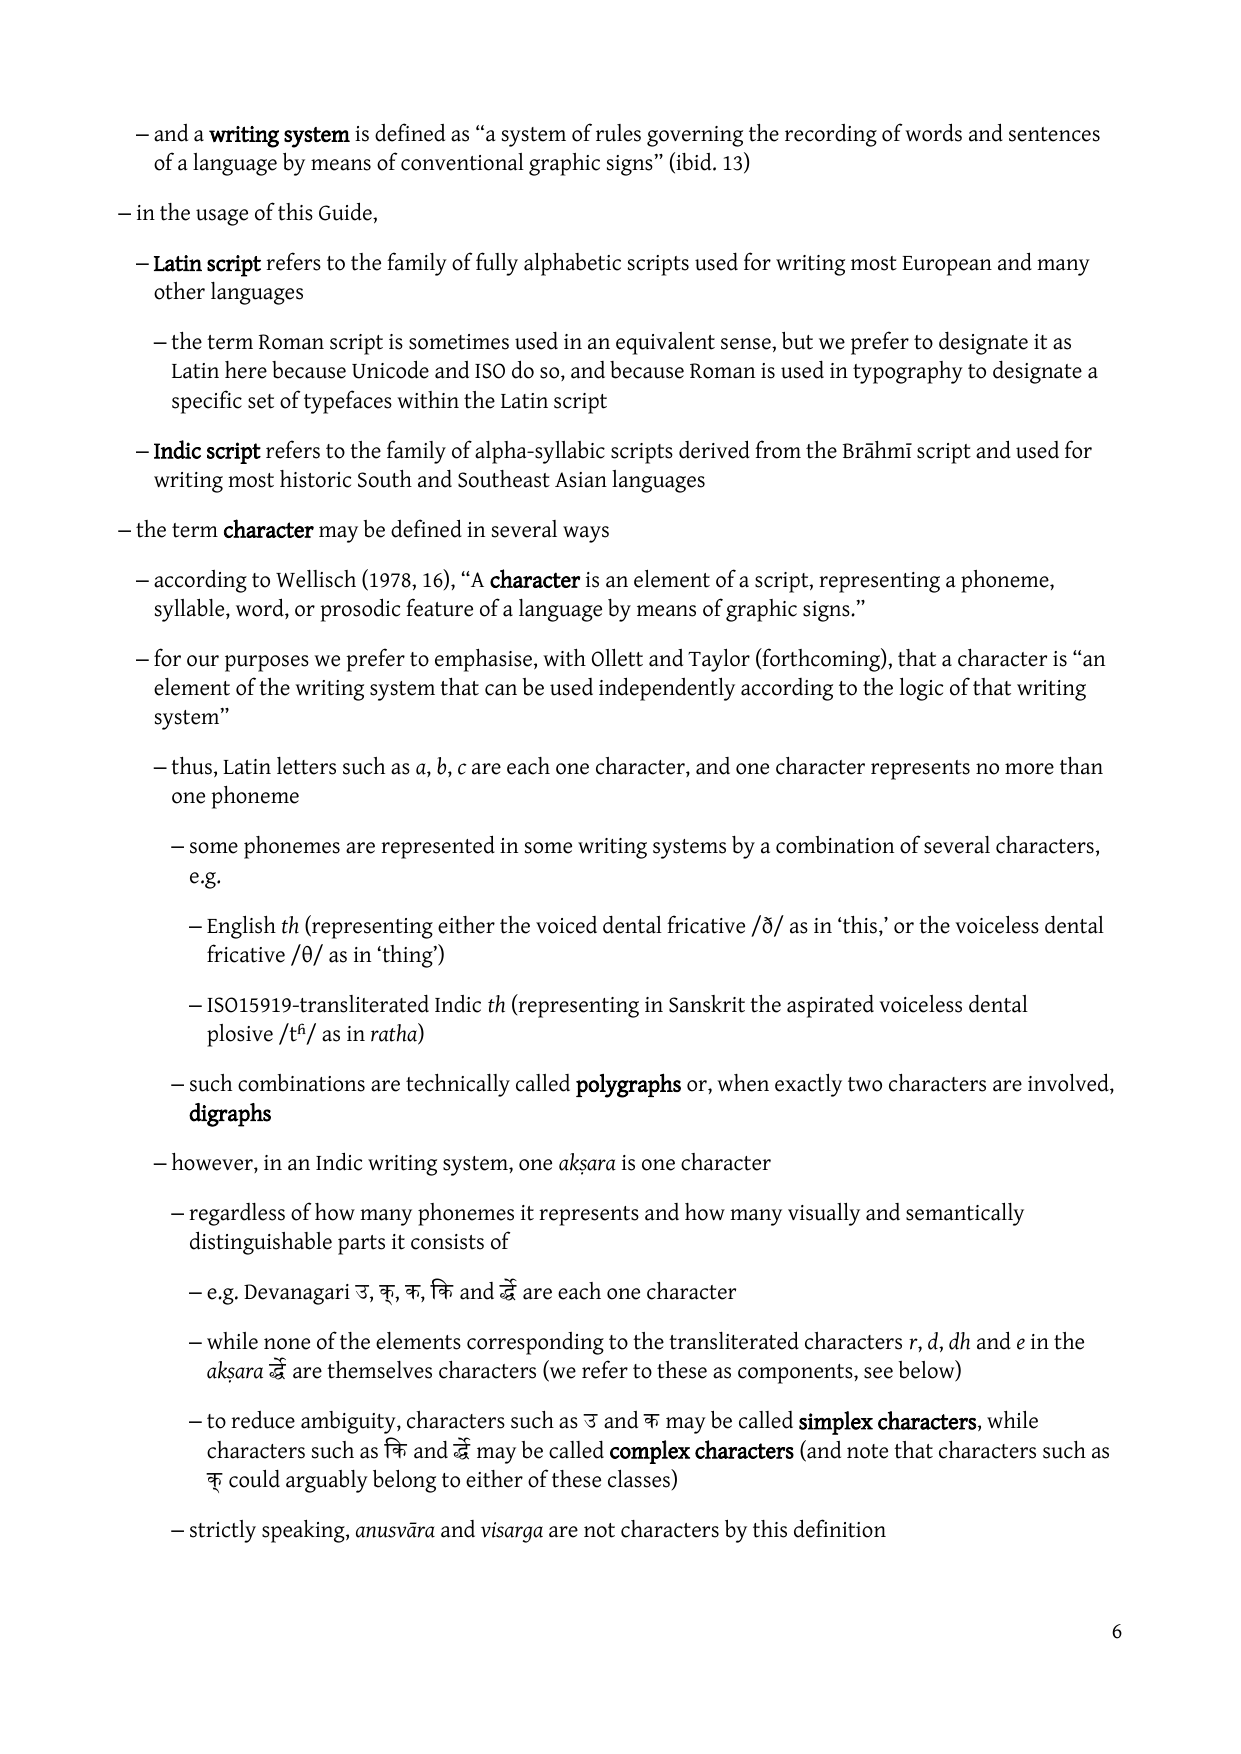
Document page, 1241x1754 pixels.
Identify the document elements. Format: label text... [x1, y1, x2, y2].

list according to Wellisch (1978, 16), “A character is an element of a script, representing a phoneme, syllable, word, or prosodic feature of a language by means of graphic signs.” [136, 564, 1122, 622]
list Indic script refers to the family of alpha-syllabic scripts derived from the Brāhmī script and used for writing most historic South and Southeast Asian languages [136, 435, 1122, 493]
list however, in an Indic writing system, one akṣara is one character [153, 1147, 1122, 1176]
list ISO15919-transliterated Indic th (representing in Sanskrit the aspirated voiceless dental plosive /tʱ/ as in ratha) [189, 989, 1122, 1047]
list to reduce ambiguity, characters such as उ and क may be called simplex characters, while characters such as कि and र्द्धे may be called complex characters (and note that characters such as क् could arguably belong to either of these classes) [189, 1406, 1122, 1493]
list thus, Latin letters such as a, b, c are each one character, and one character represents no more than one phoneme [153, 751, 1122, 810]
list e.g. Devanagari उ, क्, क, कि and र्द्धे are each one character [189, 1276, 1122, 1306]
list some phonemes are represented in some writing systems by a combination of several characters, e.g. [171, 831, 1122, 889]
list strictly speaking, anusvāra and visarga are not characters by this definition [171, 1514, 1122, 1543]
list Latin script refers to the family of fully alphabetic scripts used for writing most European and many other languages [136, 247, 1122, 306]
list in the usage of this Guide, [118, 197, 1122, 226]
list regardless of how many phonemes it represents and how many visually and semantically distinguishable parts it consists of [171, 1197, 1122, 1256]
list the term character may be defined in several ways [118, 514, 1122, 543]
list the term Roman script is sometimes used in an equivalent sense, but we prefer to designate it as Latin here because Unicode and ISO do so, and because Roman is used in typography to designate a specific set of typefaces within the Latin script [153, 326, 1122, 414]
list English th (representing either the voiced dental fricative /ð/ as in ‘this,’ or the voiceless dental fricative /θ/ as in ‘thing’) [189, 910, 1122, 968]
list and a writing system is defined as “a system of rules governing the recording of words and sentences of a language by means of conventional graphic signs” (ibid. 13) [136, 118, 1122, 176]
list such combinations are technically called polygraphs or, when exactly two characters are involved, digraphs [171, 1068, 1122, 1126]
list while none of the elements corresponding to the transliterated characters r, d, dh and e in the akṣara र्द्धे are themselves characters (we refer to these as components, see below) [189, 1326, 1122, 1385]
list for our purposes we prefer to emphasise, with Ollett and Taylor (forthcoming), that a character is “an element of the writing system that can be used independently according to the logic of that writing system” [136, 643, 1122, 731]
